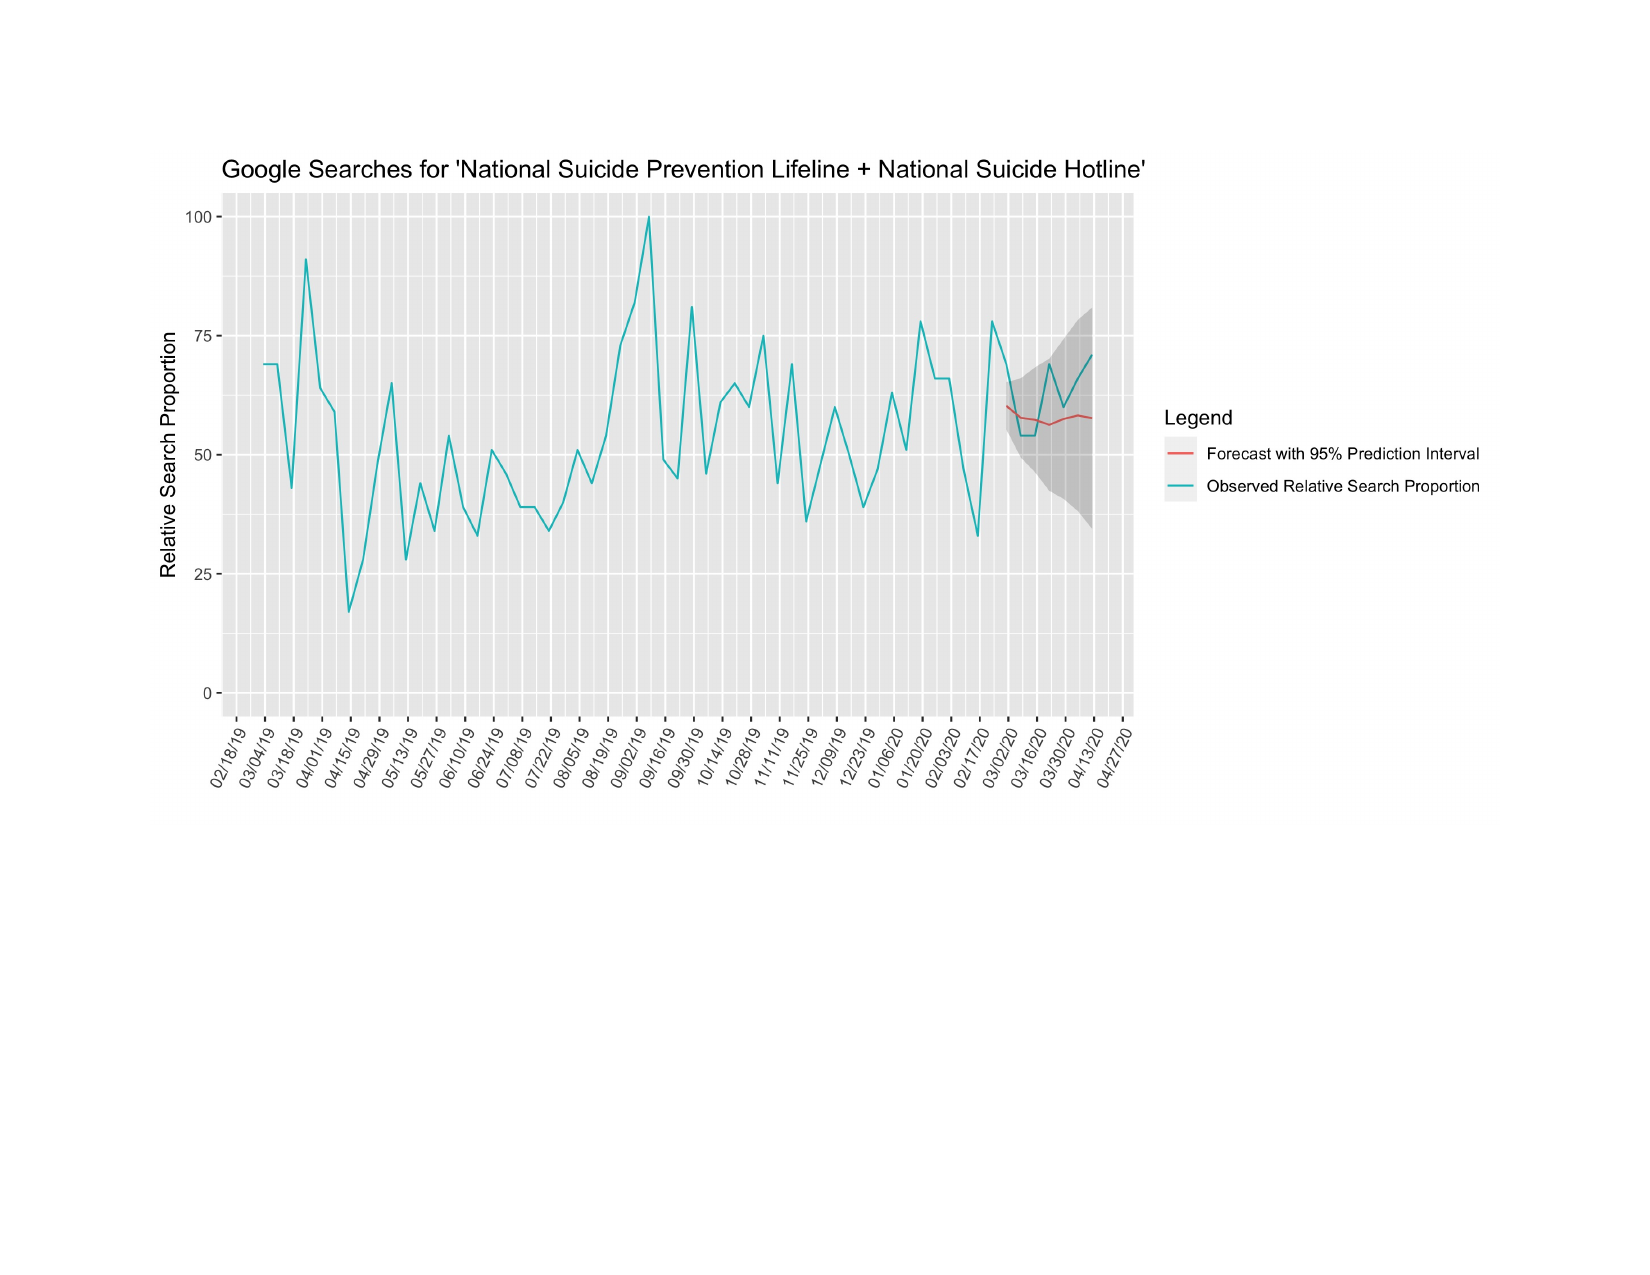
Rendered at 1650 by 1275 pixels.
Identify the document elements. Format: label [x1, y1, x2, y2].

picture [150, 150, 1500, 825]
